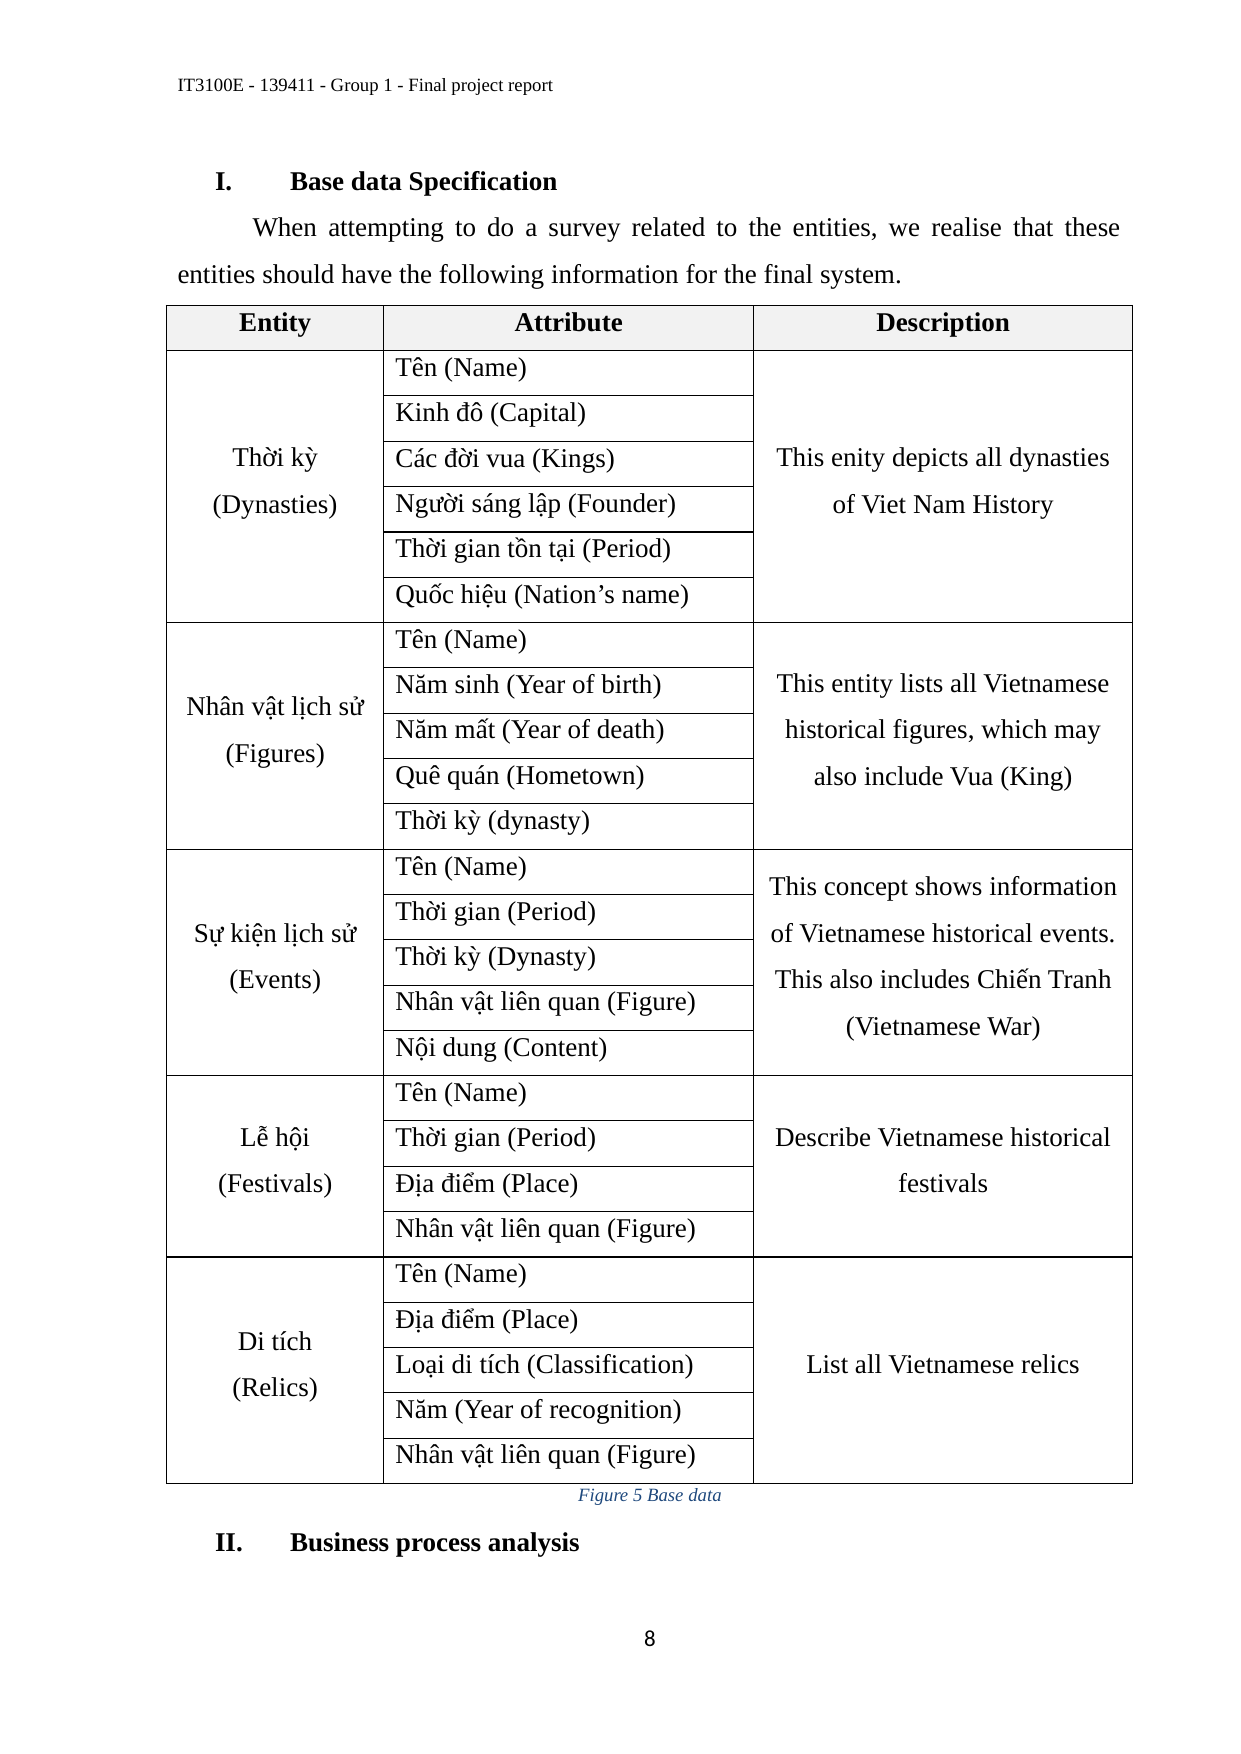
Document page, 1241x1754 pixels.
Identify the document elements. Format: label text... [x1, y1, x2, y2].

text When attempting to do a survey related to the entities, we realise that these entities should have the following information for the final system. [177, 211, 1122, 289]
table_cell Thời gian (Period) [384, 1121, 753, 1166]
table_cell Tên (Name) [384, 351, 753, 395]
text Figure 5 Base data [177, 1484, 1122, 1506]
table_cell Địa điểm (Place) [384, 1303, 753, 1347]
table_cell Thời gian tồn tại (Period) [384, 533, 753, 577]
table_cell Quốc hiệu (Nation’s name) [384, 578, 753, 622]
table_cell Năm (Year of recognition) [384, 1393, 753, 1438]
table_cell Nhân vật liên quan (Figure) [384, 986, 753, 1030]
table_cell List all Vietnamese relics [754, 1258, 1132, 1483]
table_cell Tên (Name) [384, 850, 753, 894]
table_cell Lễ hội (Festivals) [167, 1076, 383, 1256]
table_cell Các đời vua (Kings) [384, 442, 753, 486]
table_cell Nhân vật liên quan (Figure) [384, 1439, 753, 1483]
table_cell Kinh đô (Capital) [384, 396, 753, 441]
table_cell Sự kiện lịch sử (Events) [167, 850, 383, 1075]
table_cell Năm mất (Year of death) [384, 714, 753, 758]
table_cell Describe Vietnamese historical festivals [754, 1076, 1132, 1256]
table_cell Tên (Name) [384, 1076, 753, 1120]
table_cell This concept shows information of Vietnamese historical events. This also includes Chiến Tranh (Vietnamese War) [754, 850, 1132, 1075]
table_cell Địa điểm (Place) [384, 1167, 753, 1211]
table_cell Nội dung (Content) [384, 1031, 753, 1075]
table_header Description [754, 306, 1132, 350]
table_cell Thời gian (Period) [384, 895, 753, 939]
table_cell Nhân vật lịch sử (Figures) [167, 623, 383, 848]
table_cell Thời kỳ (dynasty) [384, 804, 753, 848]
table_cell Tên (Name) [384, 1258, 753, 1302]
list Base data Specification [215, 165, 1122, 196]
table_cell This entity lists all Vietnamese historical figures, which may also include Vua (King) [754, 623, 1132, 848]
table_cell Nhân vật liên quan (Figure) [384, 1212, 753, 1256]
table_header Attribute [384, 306, 753, 350]
table_cell Thời kỳ (Dynasties) [167, 351, 383, 622]
table_cell Người sáng lập (Founder) [384, 487, 753, 531]
table_cell Thời kỳ (Dynasty) [384, 940, 753, 984]
table_cell Quê quán (Hometown) [384, 759, 753, 803]
table_header Entity [167, 306, 383, 350]
table_cell Loại di tích (Classification) [384, 1348, 753, 1392]
table_cell Tên (Name) [384, 623, 753, 667]
table_cell Năm sinh (Year of birth) [384, 668, 753, 713]
table_cell Di tích (Relics) [167, 1258, 383, 1483]
list Business process analysis [215, 1526, 1122, 1557]
table_cell This enity depicts all dynasties of Viet Nam History [754, 351, 1132, 622]
